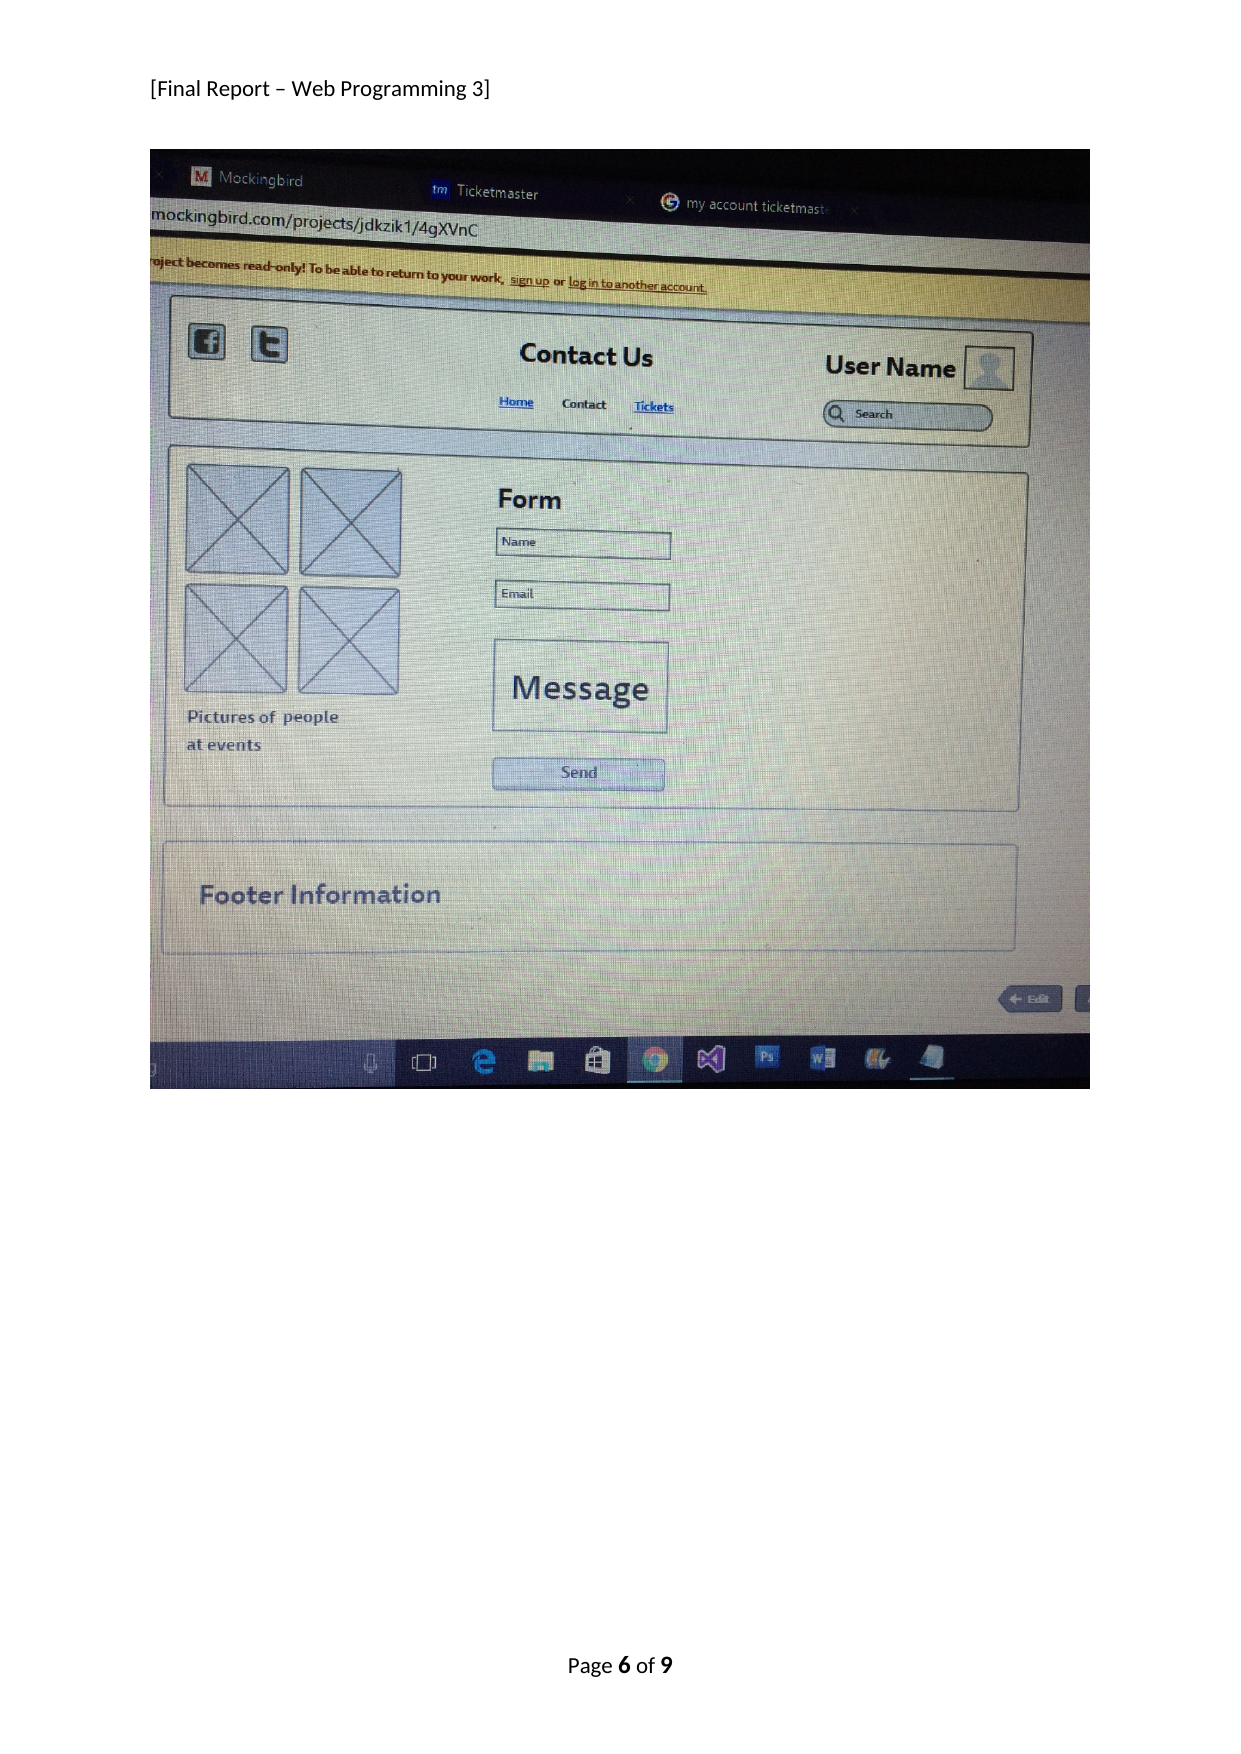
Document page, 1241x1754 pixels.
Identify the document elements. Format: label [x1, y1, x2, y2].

picture [150, 149, 1090, 1089]
